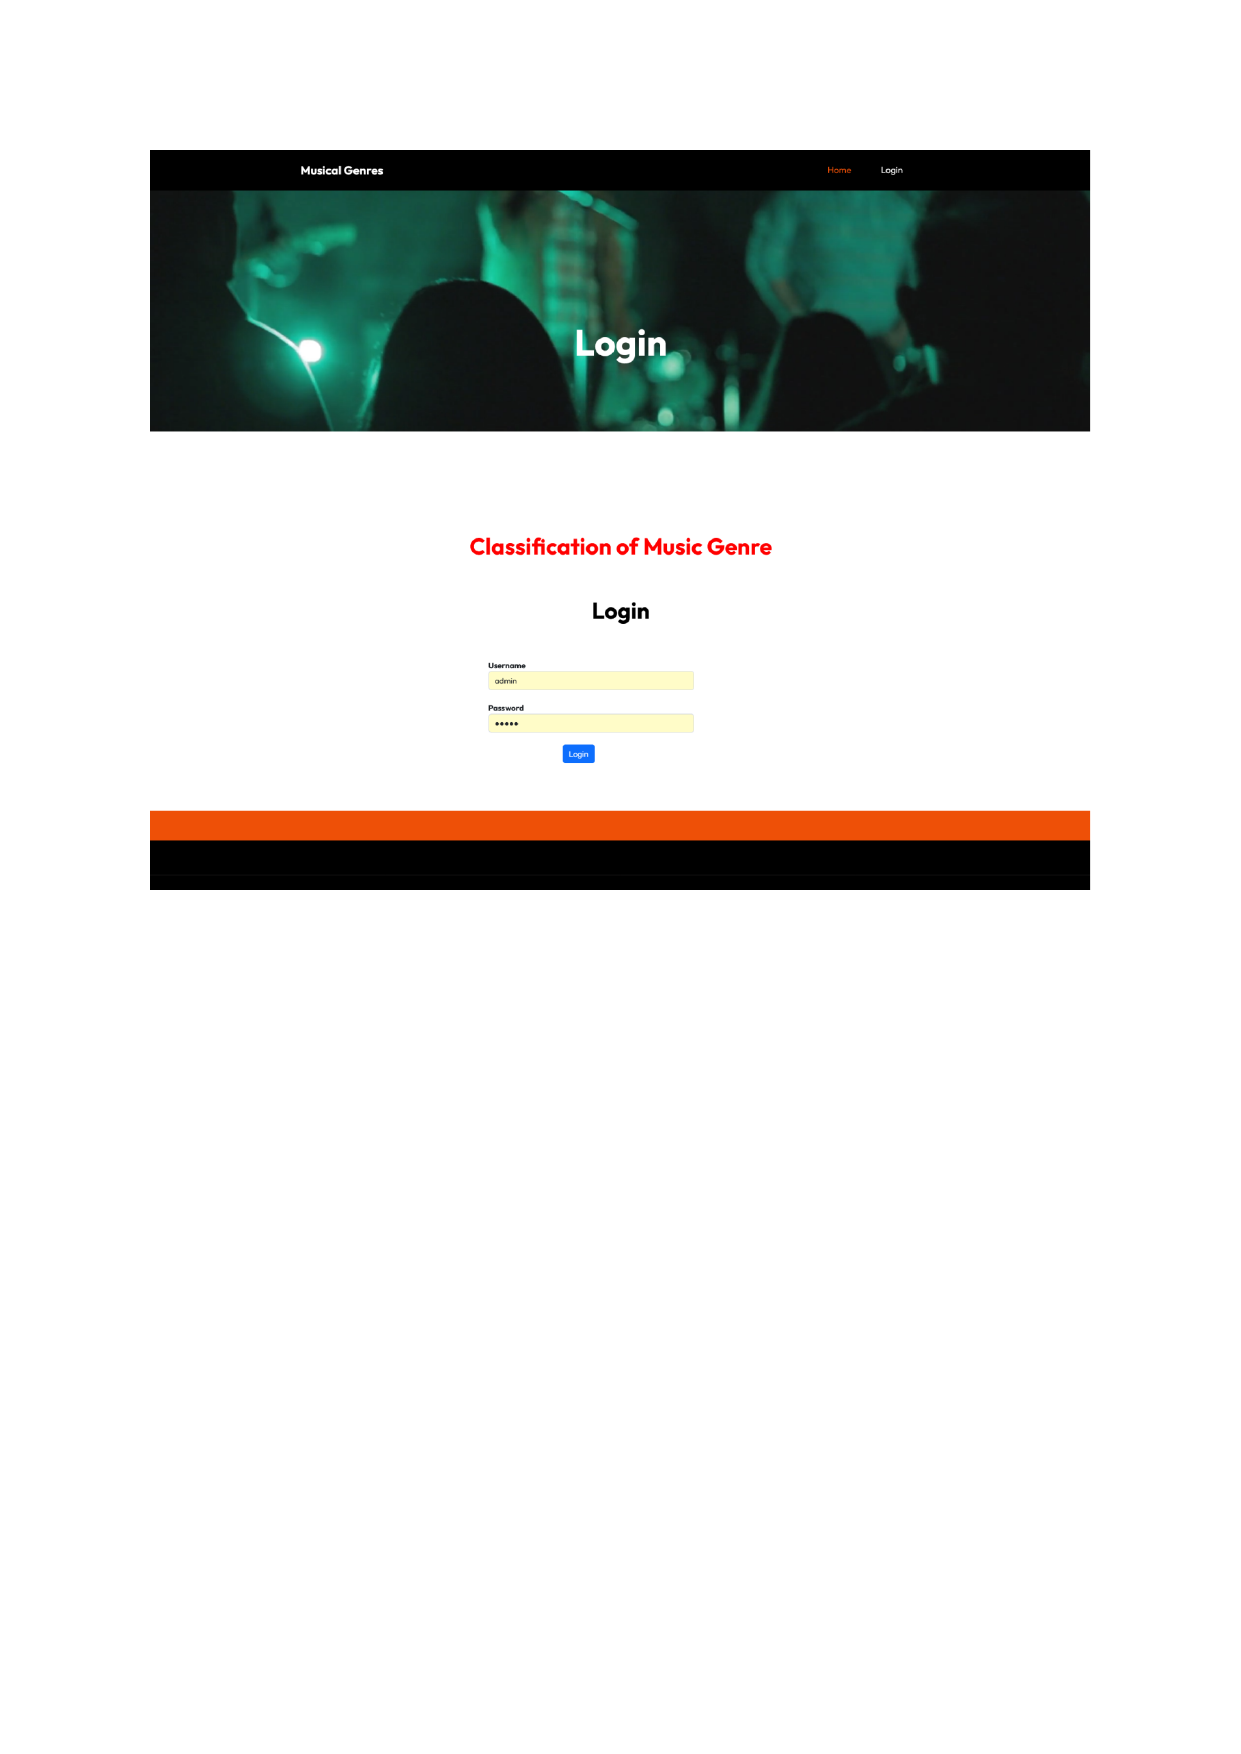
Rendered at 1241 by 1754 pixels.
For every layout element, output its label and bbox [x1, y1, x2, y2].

picture [150, 150, 1091, 890]
